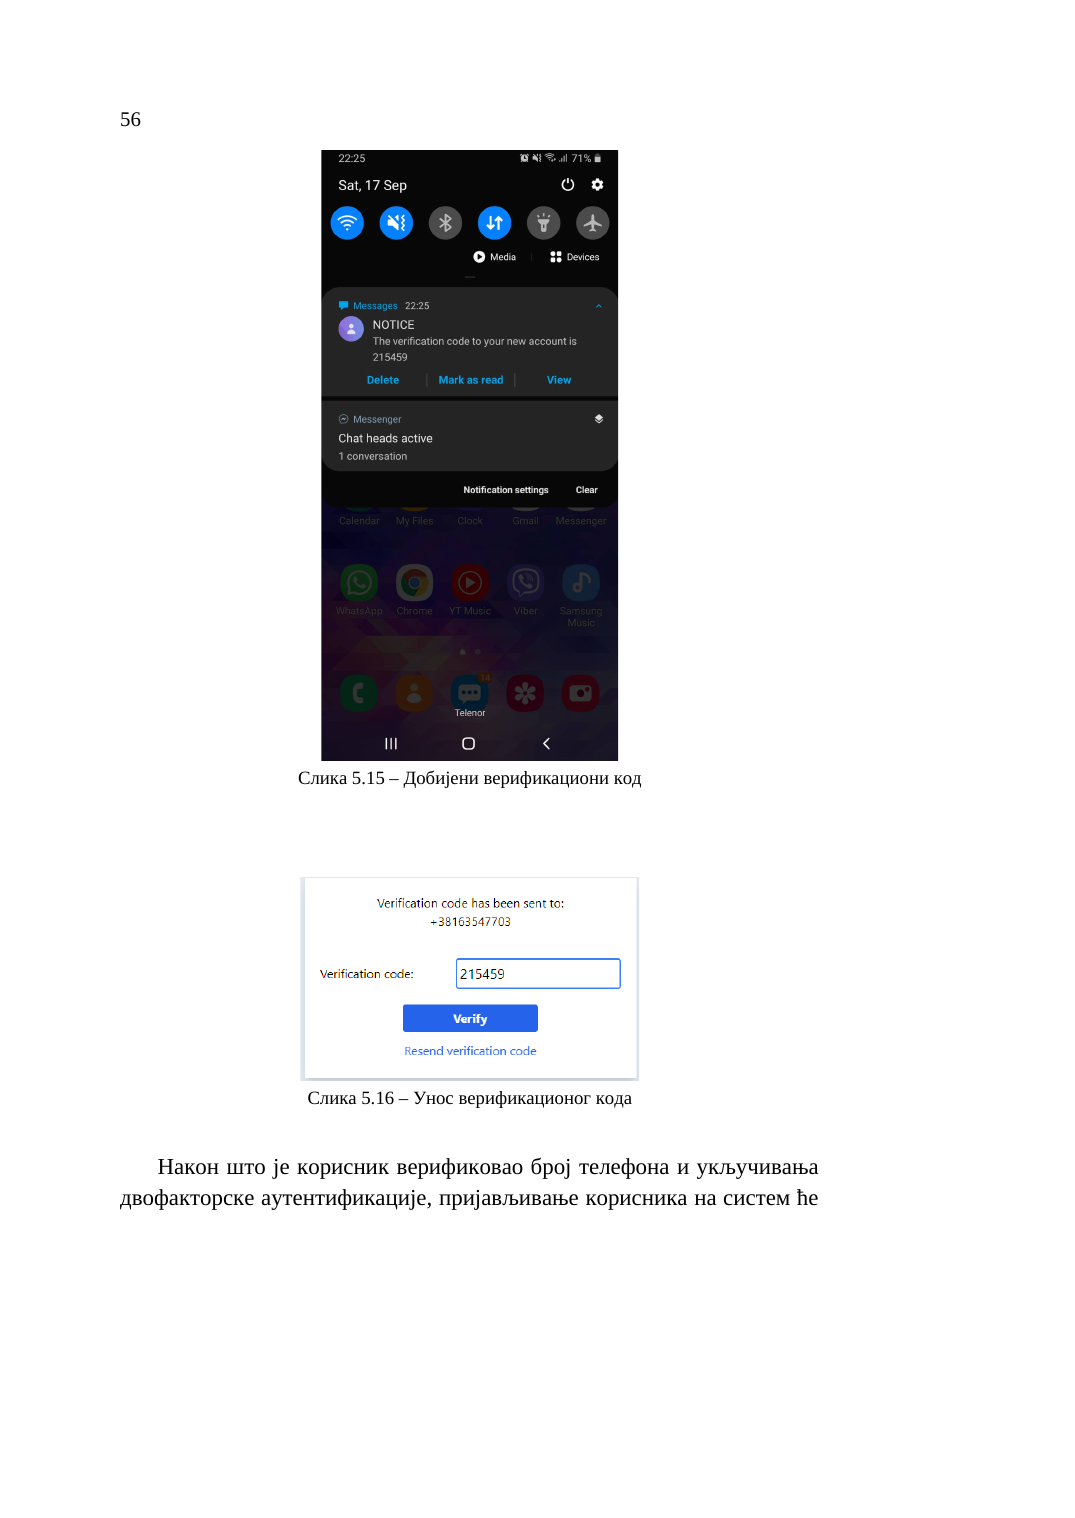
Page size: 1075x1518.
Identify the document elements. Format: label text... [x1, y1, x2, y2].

text Слика 5.15 – Добијени верификациони код [120, 767, 820, 788]
picture [300, 877, 640, 1081]
picture [321, 150, 619, 761]
text Слика 5.16 – Унос верификационог кода [120, 1087, 820, 1109]
